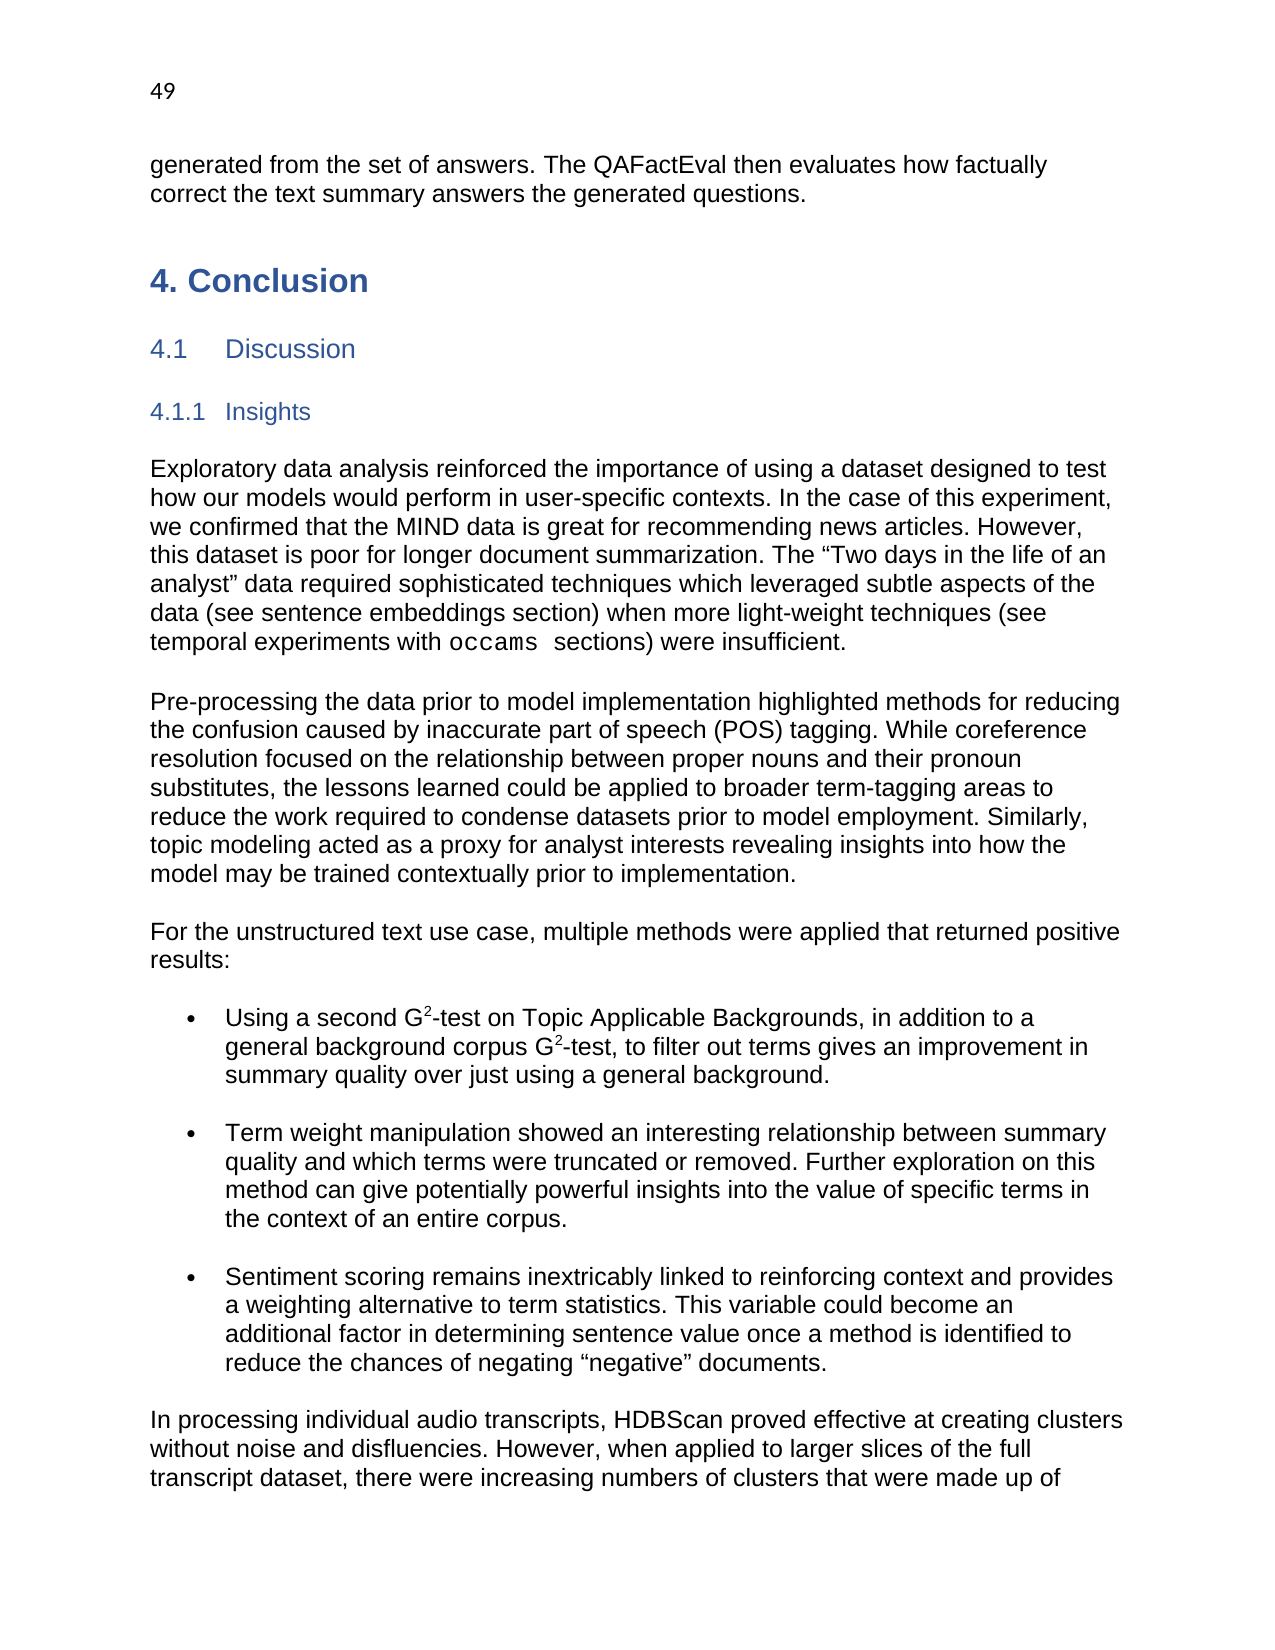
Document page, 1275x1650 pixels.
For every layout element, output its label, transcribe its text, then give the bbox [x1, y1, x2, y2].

subtitle Insights [150, 397, 1125, 426]
text Pre-processing the data prior to model implementation highlighted methods for reducing the confusion caused by inaccurate part of speech (POS) tagging. While coreference resolution focused on the relationship between proper nouns and their pronoun substitutes, the lessons learned could be applied to broader term-tagging areas to reduce the work required to condense datasets prior to model employment. Similarly, topic modeling acted as a proxy for analyst interests revealing insights into how the model may be trained contextually prior to implementation. [150, 686, 1125, 888]
subtitle Discussion [150, 333, 1125, 364]
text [150, 150, 1125, 207]
text For the unstructured text use case, multiple methods were applied that returned positive results: [150, 916, 1125, 974]
text Exploratory data analysis reinforced the importance of using a dataset designed to test how our models would perform in user-specific contexts. In the case of this experiment, we confirmed that the MIND data is great for recommending news articles. However, this dataset is poor for longer document summarization. The “Two days in the life of an analyst” data required sophisticated techniques which leveraged subtle aspects of the data (see sentence embeddings section) when more light-weight techniques (see temporal experiments with occams sections) were insufficient. [150, 454, 1125, 658]
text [150, 1405, 1125, 1491]
subtitle Conclusion [150, 261, 1125, 300]
list Sentiment scoring remains inextricably linked to reinforcing context and provides a weighting alternative to term statistics. This variable could become an additional factor in determining sentence value once a method is identified to reduce the chances of negating “negative” documents. [187, 1261, 1125, 1376]
list Term weight manipulation showed an interesting relationship between summary quality and which terms were truncated or removed. Further exploration on this method can give potentially powerful insights into the value of specific terms in the context of an entire corpus. [187, 1118, 1125, 1261]
list Using a second G2-test on Topic Applicable Backgrounds, in addition to a general background corpus G2-test, to filter out terms gives an improvement in summary quality over just using a general background. [187, 1003, 1125, 1118]
